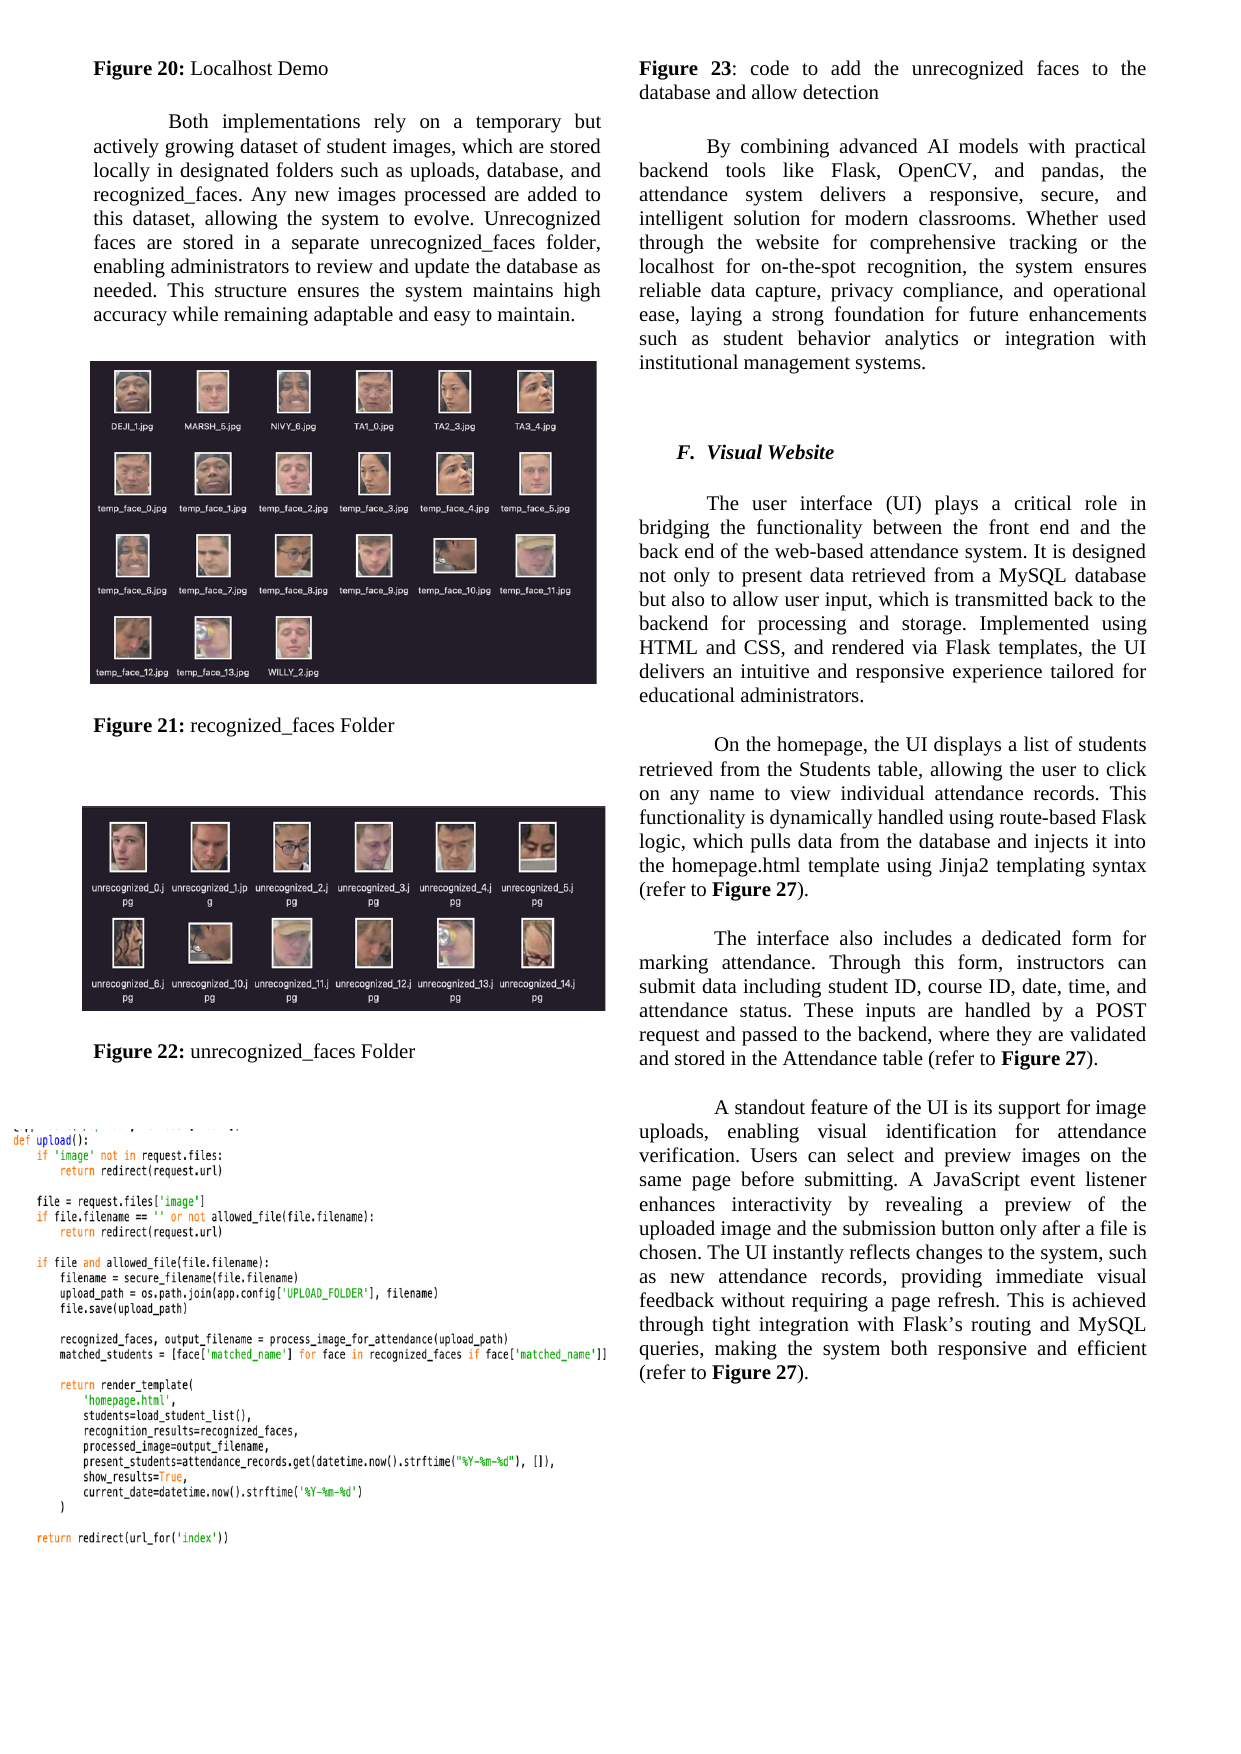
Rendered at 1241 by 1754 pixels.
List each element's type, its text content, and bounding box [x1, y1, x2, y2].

picture [82, 806, 606, 1011]
text A standout feature of the UI is its support for image uploads, enabling visual identification for attendance verification. Users can select and preview images on the same page before submitting. A JavaScript event listener enhances interactivity by revealing a preview of the uploaded image and the submission button only after a file is chosen. The UI instantly reflects changes to the system, such as new attendance records, providing immediate visual feedback without requiring a page refresh. This is achieved through tight integration with Flask’s routing and MySQL queries, making the system both responsive and efficient (refer to Figure 27). [639, 1095, 1147, 1384]
text Figure 23: code to add the unrecognized faces to the database and allow detection [639, 56, 1147, 104]
text By combining advanced AI models with practical backend tools like Flask, OpenCV, and pandas, the attendance system delivers a responsive, secure, and intelligent solution for modern classrooms. Whether used through the website for comprehensive tracking or the localhost for on-the-spot recognition, the system ensures reliable data capture, privacy compliance, and operational ease, laying a strong foundation for future enhancements such as student behavior analytics or integration with institutional management systems. [639, 133, 1147, 374]
picture [90, 361, 597, 684]
subtitle Visual Website [676, 440, 1147, 464]
text On the homepage, the UI displays a list of students retrieved from the Students table, allowing the user to click on any name to view individual attendance records. This functionality is dynamically handled using route-based Flask logic, which pulls data from the database and injects it into the homepage.html template using Jinja2 templating syntax (refer to Figure 27). [639, 732, 1147, 901]
text Figure 20: Localhost Demo [93, 56, 601, 80]
picture [12, 1129, 607, 1548]
text Both implementations rely on a temporary but actively growing dataset of student images, which are stored locally in designated folders such as uploads, database, and recognized_faces. Any new images processed are added to this dataset, allowing the system to evolve. Unrecognized faces are stored in a separate unrecognized_faces folder, enabling administrators to review and update the database as needed. This structure ensures the system maintains high accuracy while remaining adaptable and easy to maintain. [93, 109, 601, 326]
text The interface also includes a dedicated form for marking attendance. Through this form, instructors can submit data including student ID, course ID, date, time, and attendance status. These inputs are handled by a POST request and passed to the backend, where they are validated and stored in the Attendance table (refer to Figure 27). [639, 926, 1147, 1070]
text Figure 22: unrecognized_faces Folder [93, 1011, 601, 1063]
text The user interface (UI) plays a critical role in bridging the functionality between the front end and the back end of the web-based attendance system. It is designed not only to present data retrieved from a MySQL database but also to allow user input, which is transmitted back to the backend for processing and storage. Implemented using HTML and CSS, and rendered via Flask templates, the UI delivers an intuitive and responsive experience tailored for educational administrators. [639, 491, 1147, 707]
